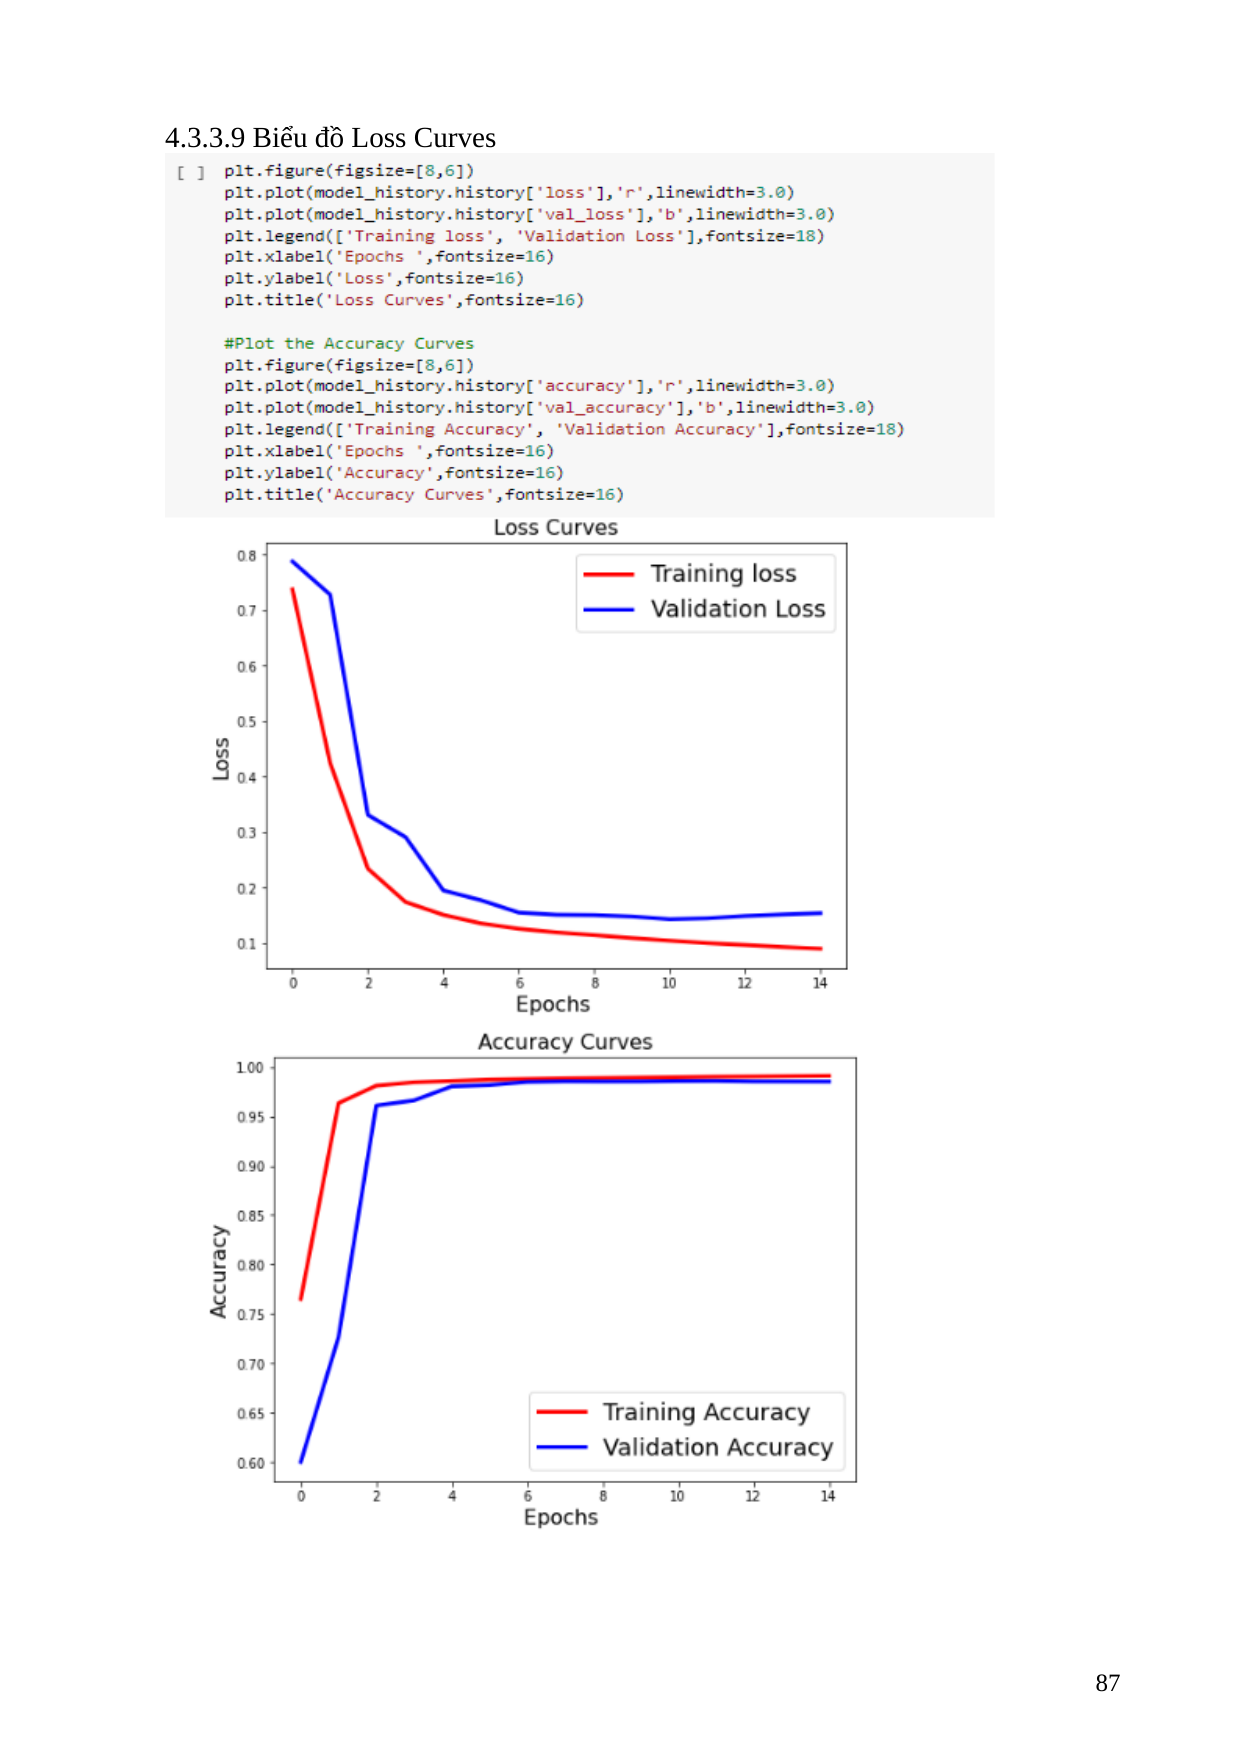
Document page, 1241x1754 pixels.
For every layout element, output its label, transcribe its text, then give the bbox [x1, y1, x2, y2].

text 4.3.3.9 Biểu đồ Loss Curves [165, 120, 1120, 153]
picture [165, 153, 995, 1544]
